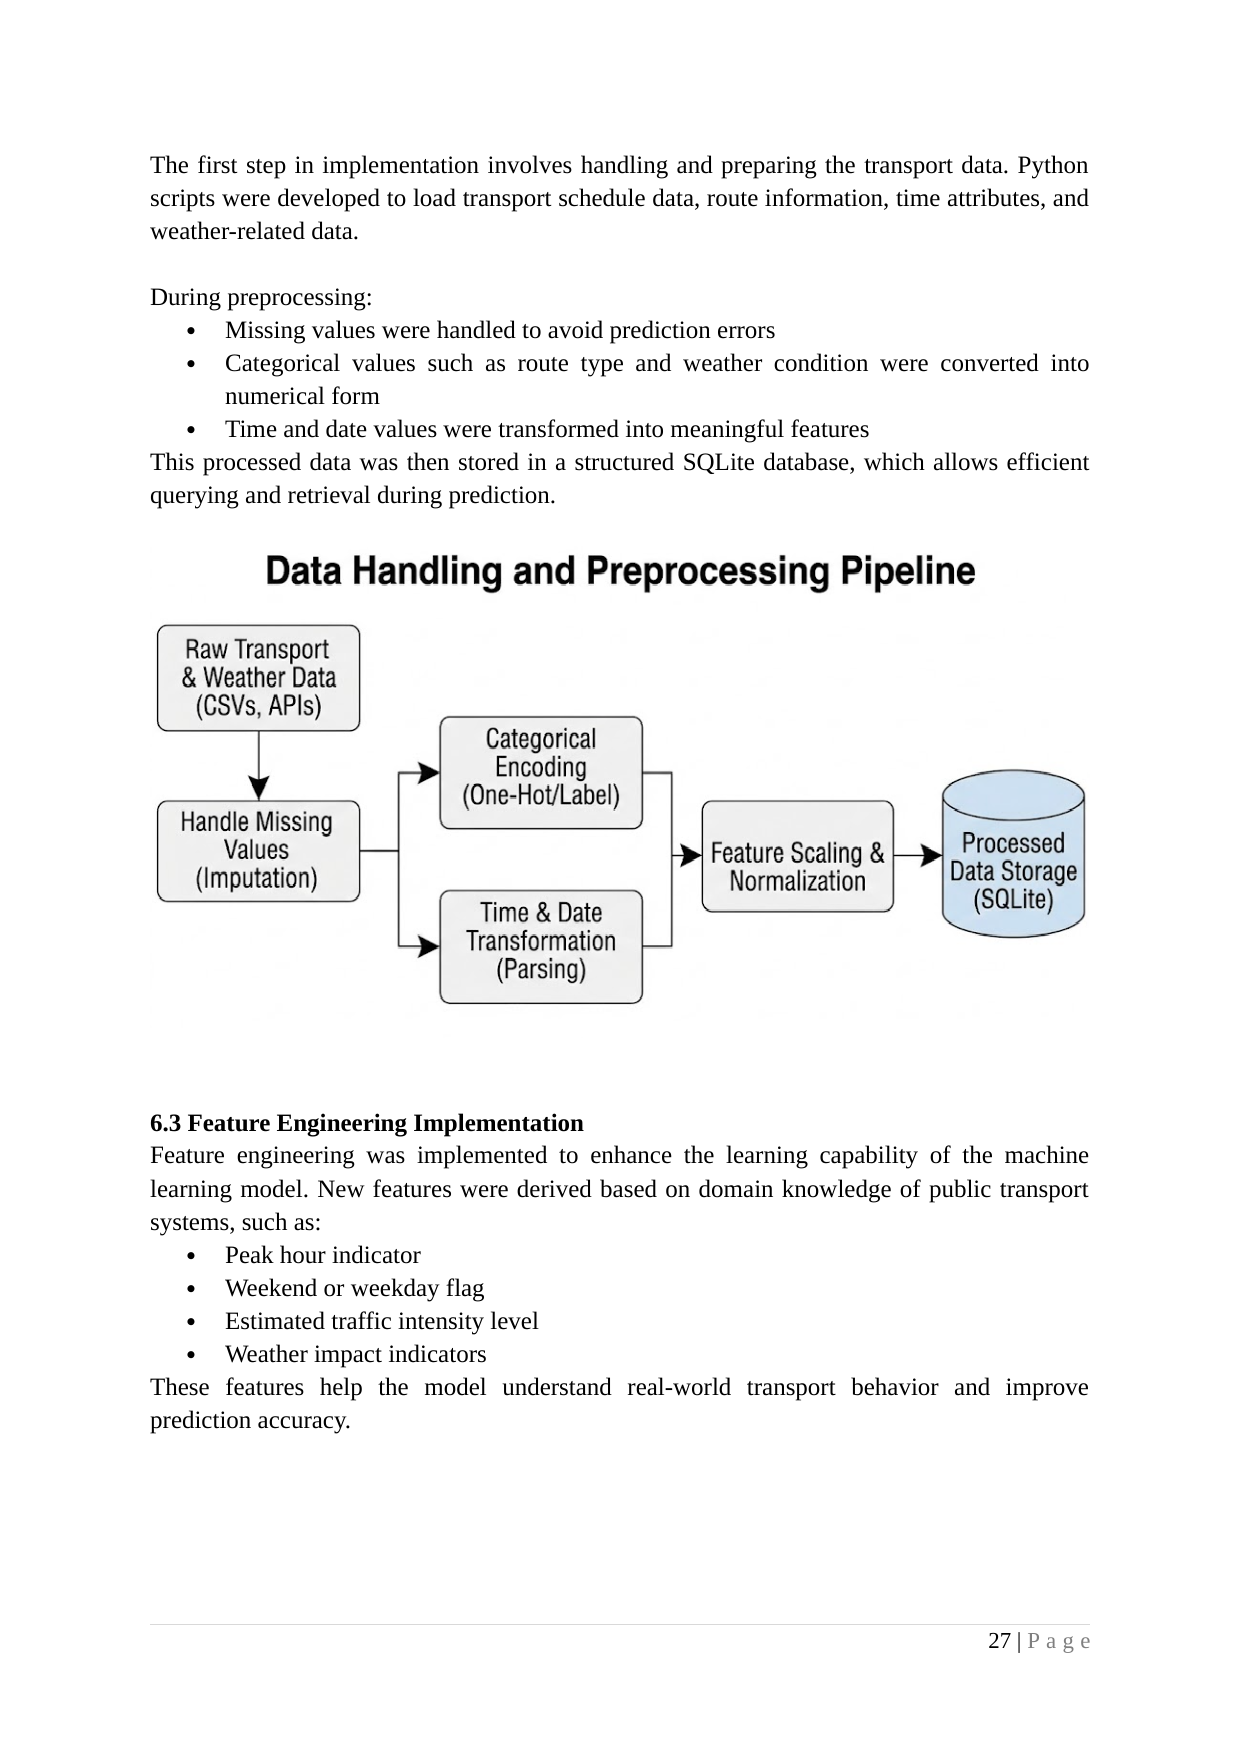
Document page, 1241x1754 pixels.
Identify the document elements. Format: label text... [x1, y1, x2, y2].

list Missing values were handled to avoid prediction errors [187, 315, 1090, 344]
text This processed data was then stored in a structured SQLite database, which allows efficient querying and retrieval during prediction. [150, 447, 1090, 509]
text The first step in implementation involves handling and preparing the transport data. Python scripts were developed to load transport schedule data, route information, time attributes, and weather-related data. [150, 150, 1090, 245]
list Categorical values such as route type and weather condition were converted into numerical form [187, 348, 1090, 410]
list Weekend or weekday flag [187, 1273, 1090, 1301]
list Estimated traffic intensity level [187, 1306, 1090, 1334]
list Weather impact indicators [187, 1339, 1090, 1367]
text Feature engineering was implemented to enhance the learning capability of the machine learning model. New features were derived based on domain knowledge of public transport systems, such as: [150, 1141, 1090, 1235]
list Time and date values were transformed into meaningful features [187, 414, 1090, 443]
list Peak hour indicator [187, 1240, 1090, 1268]
text 6.3 Feature Engineering Implementation [150, 1108, 1090, 1136]
text During preprocessing: [150, 282, 1090, 311]
text These features help the model understand real-world transport behavior and improve prediction accuracy. [150, 1372, 1090, 1433]
picture [150, 546, 1090, 1038]
